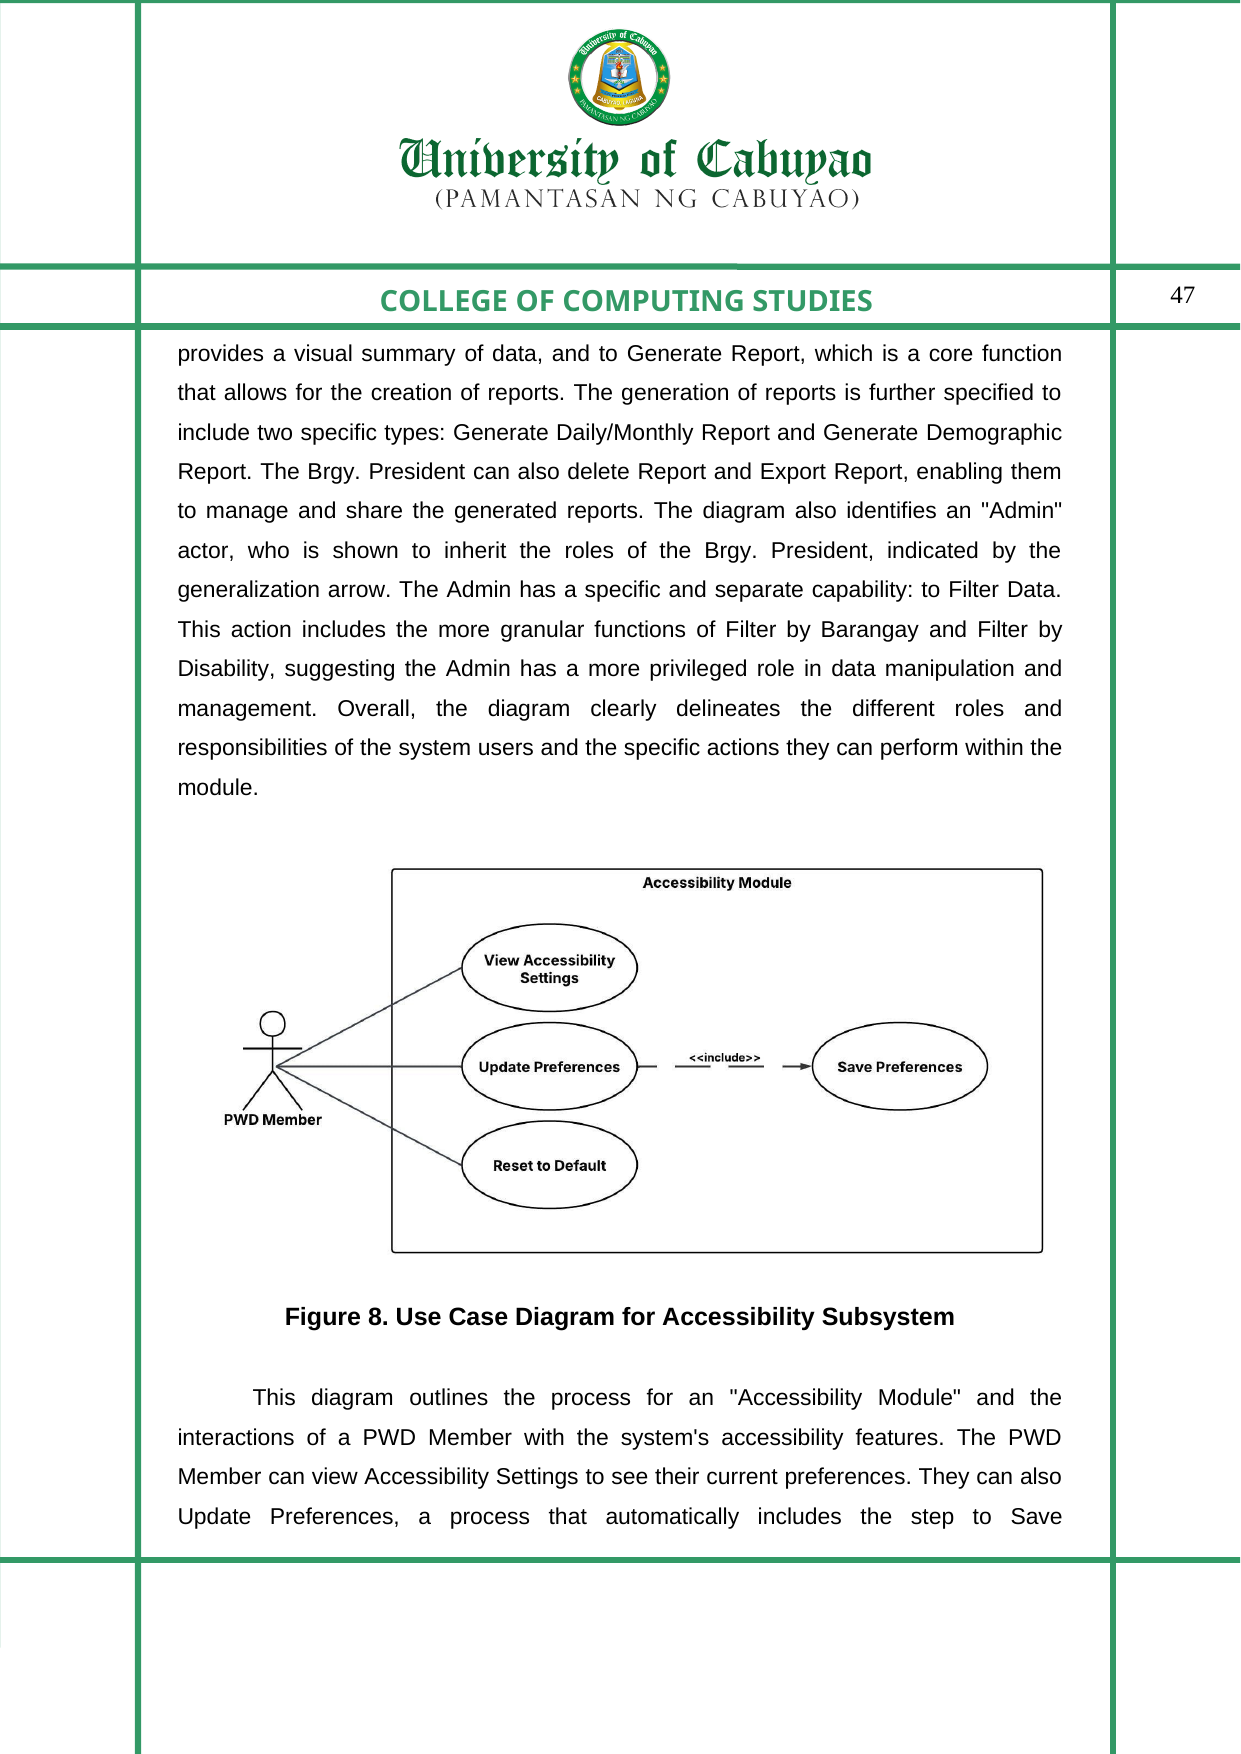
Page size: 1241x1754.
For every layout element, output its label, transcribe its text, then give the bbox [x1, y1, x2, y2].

text Figure 8. Use Case Diagram for Accessibility Subsystem [177, 1274, 1063, 1330]
picture [1116, 4, 1125, 263]
picture [144, 4, 1110, 263]
picture [177, 847, 1063, 1274]
